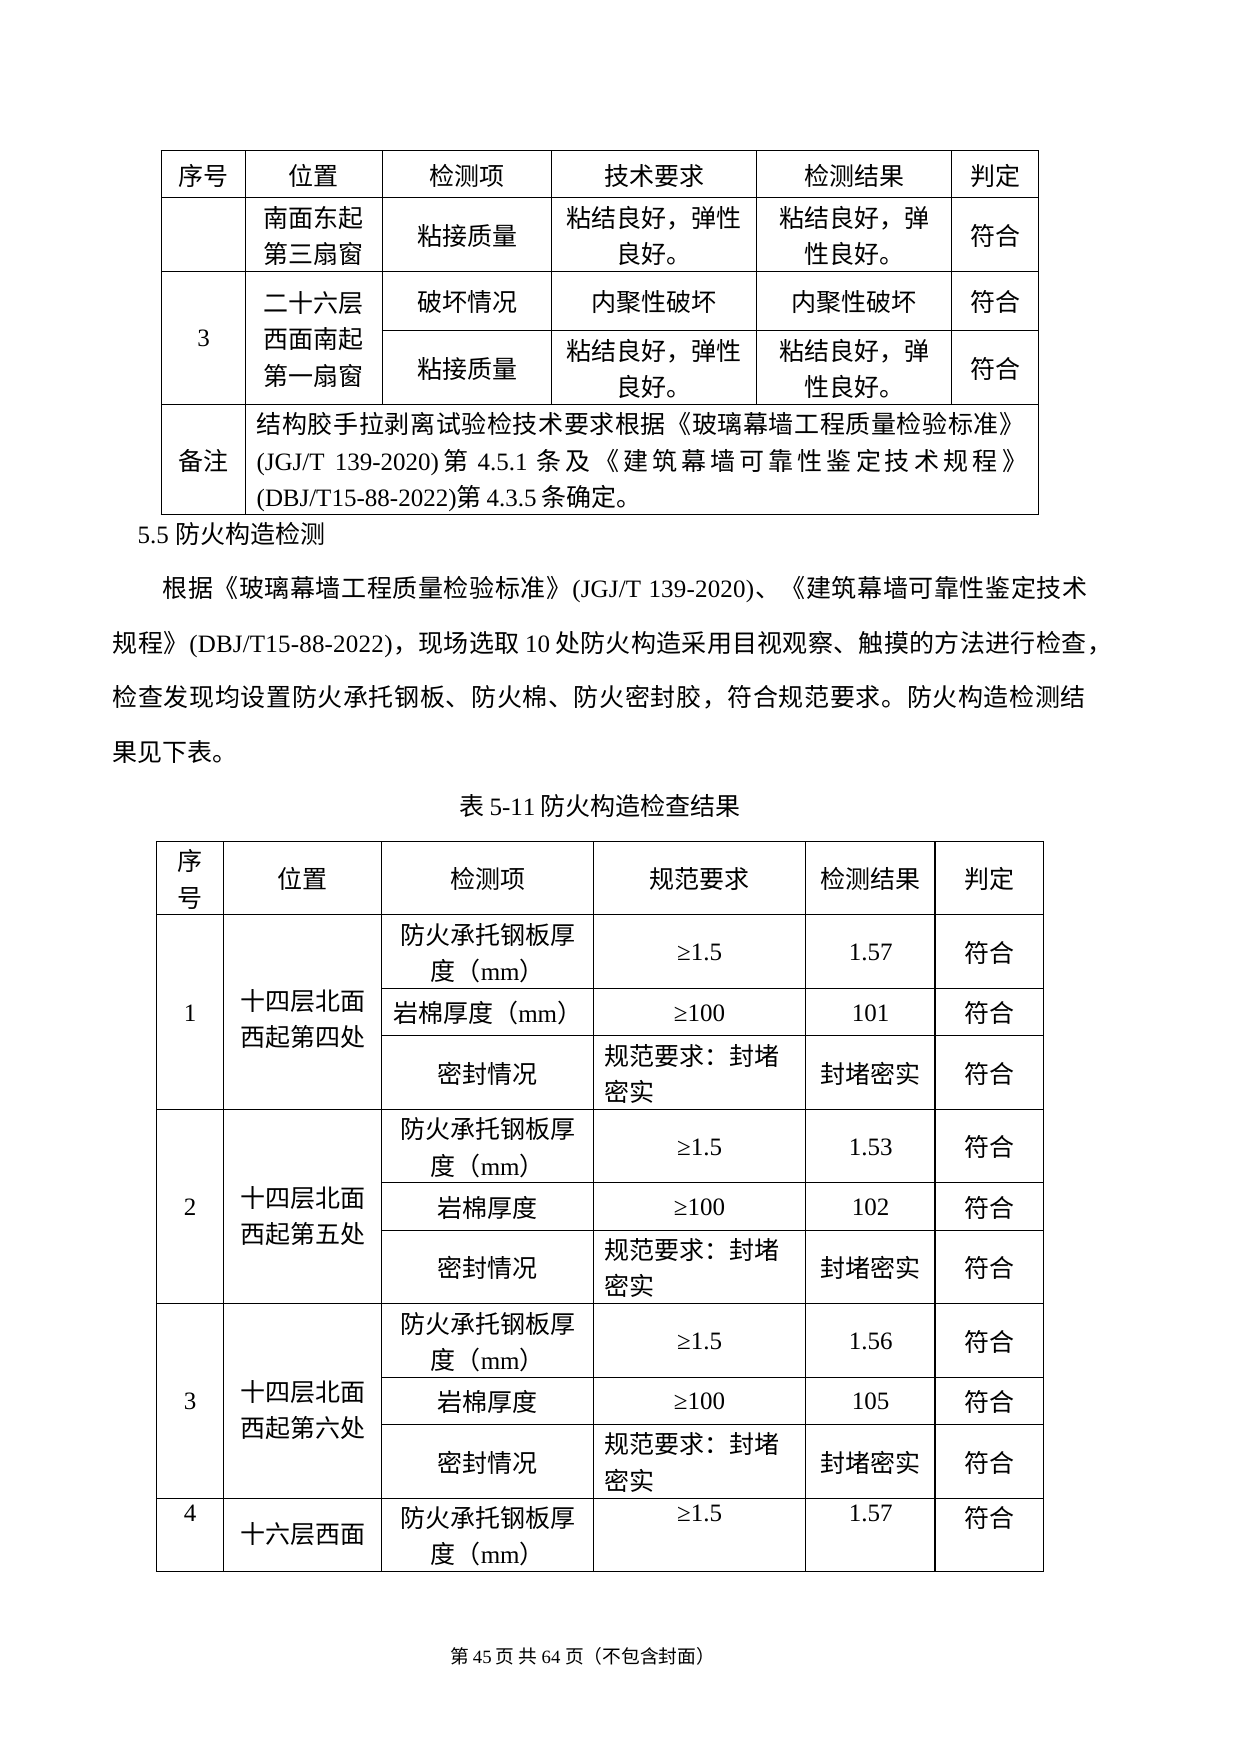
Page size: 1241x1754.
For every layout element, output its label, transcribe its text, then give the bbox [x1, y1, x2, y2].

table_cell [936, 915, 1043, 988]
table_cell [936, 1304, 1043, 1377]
list 表5-11防火构造检查结果 [112, 786, 1087, 823]
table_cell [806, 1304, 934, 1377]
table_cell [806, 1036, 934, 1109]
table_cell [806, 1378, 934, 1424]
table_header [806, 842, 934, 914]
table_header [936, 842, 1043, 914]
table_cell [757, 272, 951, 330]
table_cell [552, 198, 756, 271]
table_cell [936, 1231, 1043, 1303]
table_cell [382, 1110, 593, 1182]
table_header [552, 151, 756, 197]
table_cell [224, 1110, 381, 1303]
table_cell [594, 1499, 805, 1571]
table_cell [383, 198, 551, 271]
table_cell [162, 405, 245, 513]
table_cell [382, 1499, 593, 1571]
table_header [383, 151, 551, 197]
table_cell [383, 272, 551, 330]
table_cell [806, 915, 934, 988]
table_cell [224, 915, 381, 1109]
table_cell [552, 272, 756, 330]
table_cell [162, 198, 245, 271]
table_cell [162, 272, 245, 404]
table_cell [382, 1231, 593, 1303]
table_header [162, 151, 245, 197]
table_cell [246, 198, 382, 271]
subtitle 5.5 防火构造检测 [112, 514, 1087, 551]
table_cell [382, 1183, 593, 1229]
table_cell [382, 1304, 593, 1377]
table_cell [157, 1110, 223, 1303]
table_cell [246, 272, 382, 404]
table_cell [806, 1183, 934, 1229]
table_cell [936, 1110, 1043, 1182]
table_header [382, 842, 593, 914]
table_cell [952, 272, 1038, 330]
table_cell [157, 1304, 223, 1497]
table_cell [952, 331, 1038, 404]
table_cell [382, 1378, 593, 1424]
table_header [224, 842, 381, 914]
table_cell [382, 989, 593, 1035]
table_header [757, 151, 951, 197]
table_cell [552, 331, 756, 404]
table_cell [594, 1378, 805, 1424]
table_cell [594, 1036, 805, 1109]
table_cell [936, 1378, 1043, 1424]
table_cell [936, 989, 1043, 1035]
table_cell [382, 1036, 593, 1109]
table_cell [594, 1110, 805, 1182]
text 根据《玻璃幕墙工程质量检验标准》(JGJ/T 139-2020)、《建筑幕墙可靠性鉴定技术规程》(DBJ/T15-88-2022)，现场选取10处防火构造采用目视观察、触摸的方法进行检查，检查发现均设置防火承托钢板、防火棉、防火密封胶，符合规范要求。防火构造检测结果见下表。 [112, 569, 1087, 768]
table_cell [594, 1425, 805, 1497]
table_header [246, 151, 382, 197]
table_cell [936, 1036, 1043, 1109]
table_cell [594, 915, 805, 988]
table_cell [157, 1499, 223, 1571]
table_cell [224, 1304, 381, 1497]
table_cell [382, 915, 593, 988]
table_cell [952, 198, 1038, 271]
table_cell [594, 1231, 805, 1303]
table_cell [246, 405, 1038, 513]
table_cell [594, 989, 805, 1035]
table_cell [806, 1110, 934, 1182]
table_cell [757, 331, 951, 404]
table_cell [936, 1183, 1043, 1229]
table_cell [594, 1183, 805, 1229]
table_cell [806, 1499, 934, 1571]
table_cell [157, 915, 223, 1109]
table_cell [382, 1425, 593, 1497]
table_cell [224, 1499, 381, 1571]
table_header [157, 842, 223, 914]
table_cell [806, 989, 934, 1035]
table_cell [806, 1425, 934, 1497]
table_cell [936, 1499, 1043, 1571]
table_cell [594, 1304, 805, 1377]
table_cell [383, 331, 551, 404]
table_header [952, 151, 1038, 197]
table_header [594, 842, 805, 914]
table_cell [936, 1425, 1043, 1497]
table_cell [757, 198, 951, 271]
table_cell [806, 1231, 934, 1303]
